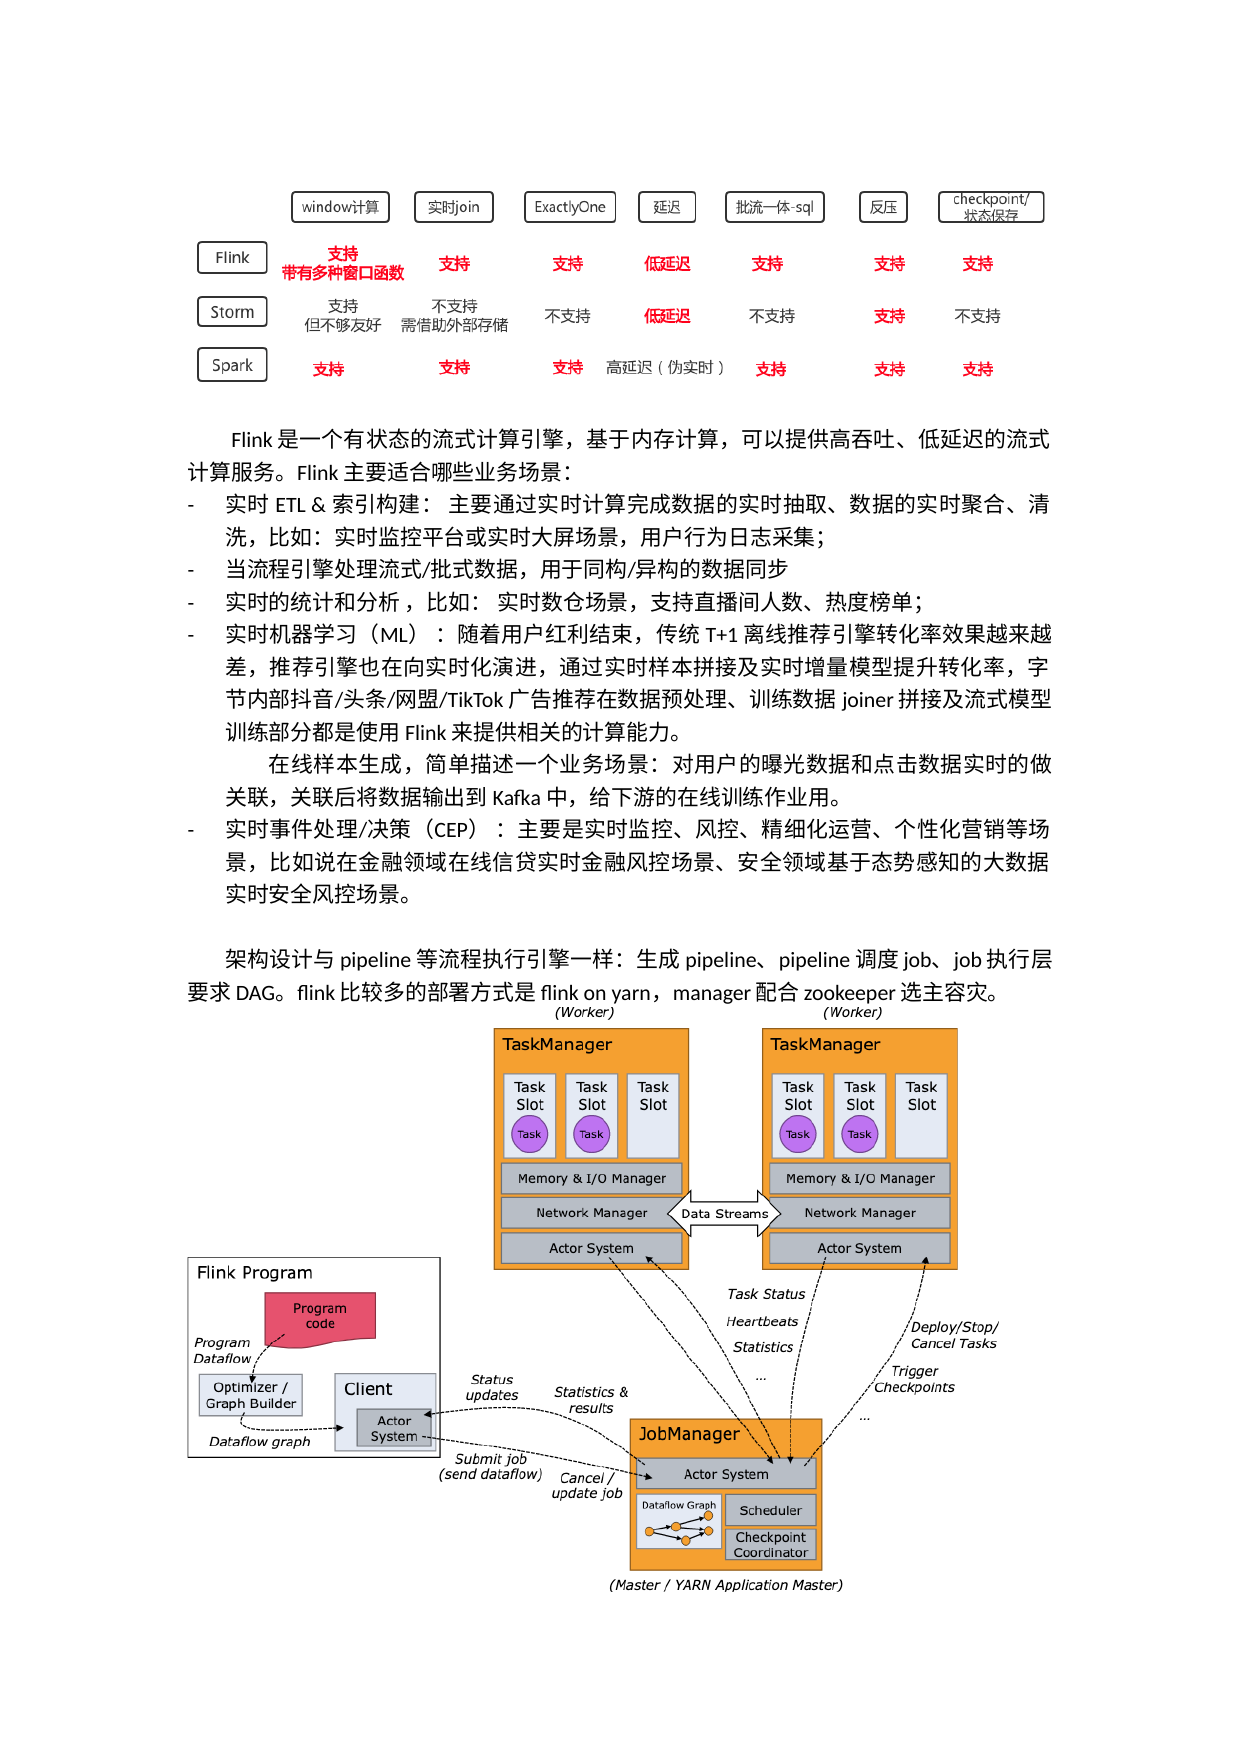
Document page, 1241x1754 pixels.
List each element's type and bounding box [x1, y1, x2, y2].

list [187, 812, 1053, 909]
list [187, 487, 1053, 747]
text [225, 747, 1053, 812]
picture [187, 162, 1053, 392]
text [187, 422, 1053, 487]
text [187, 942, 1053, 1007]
picture [187, 1007, 999, 1592]
